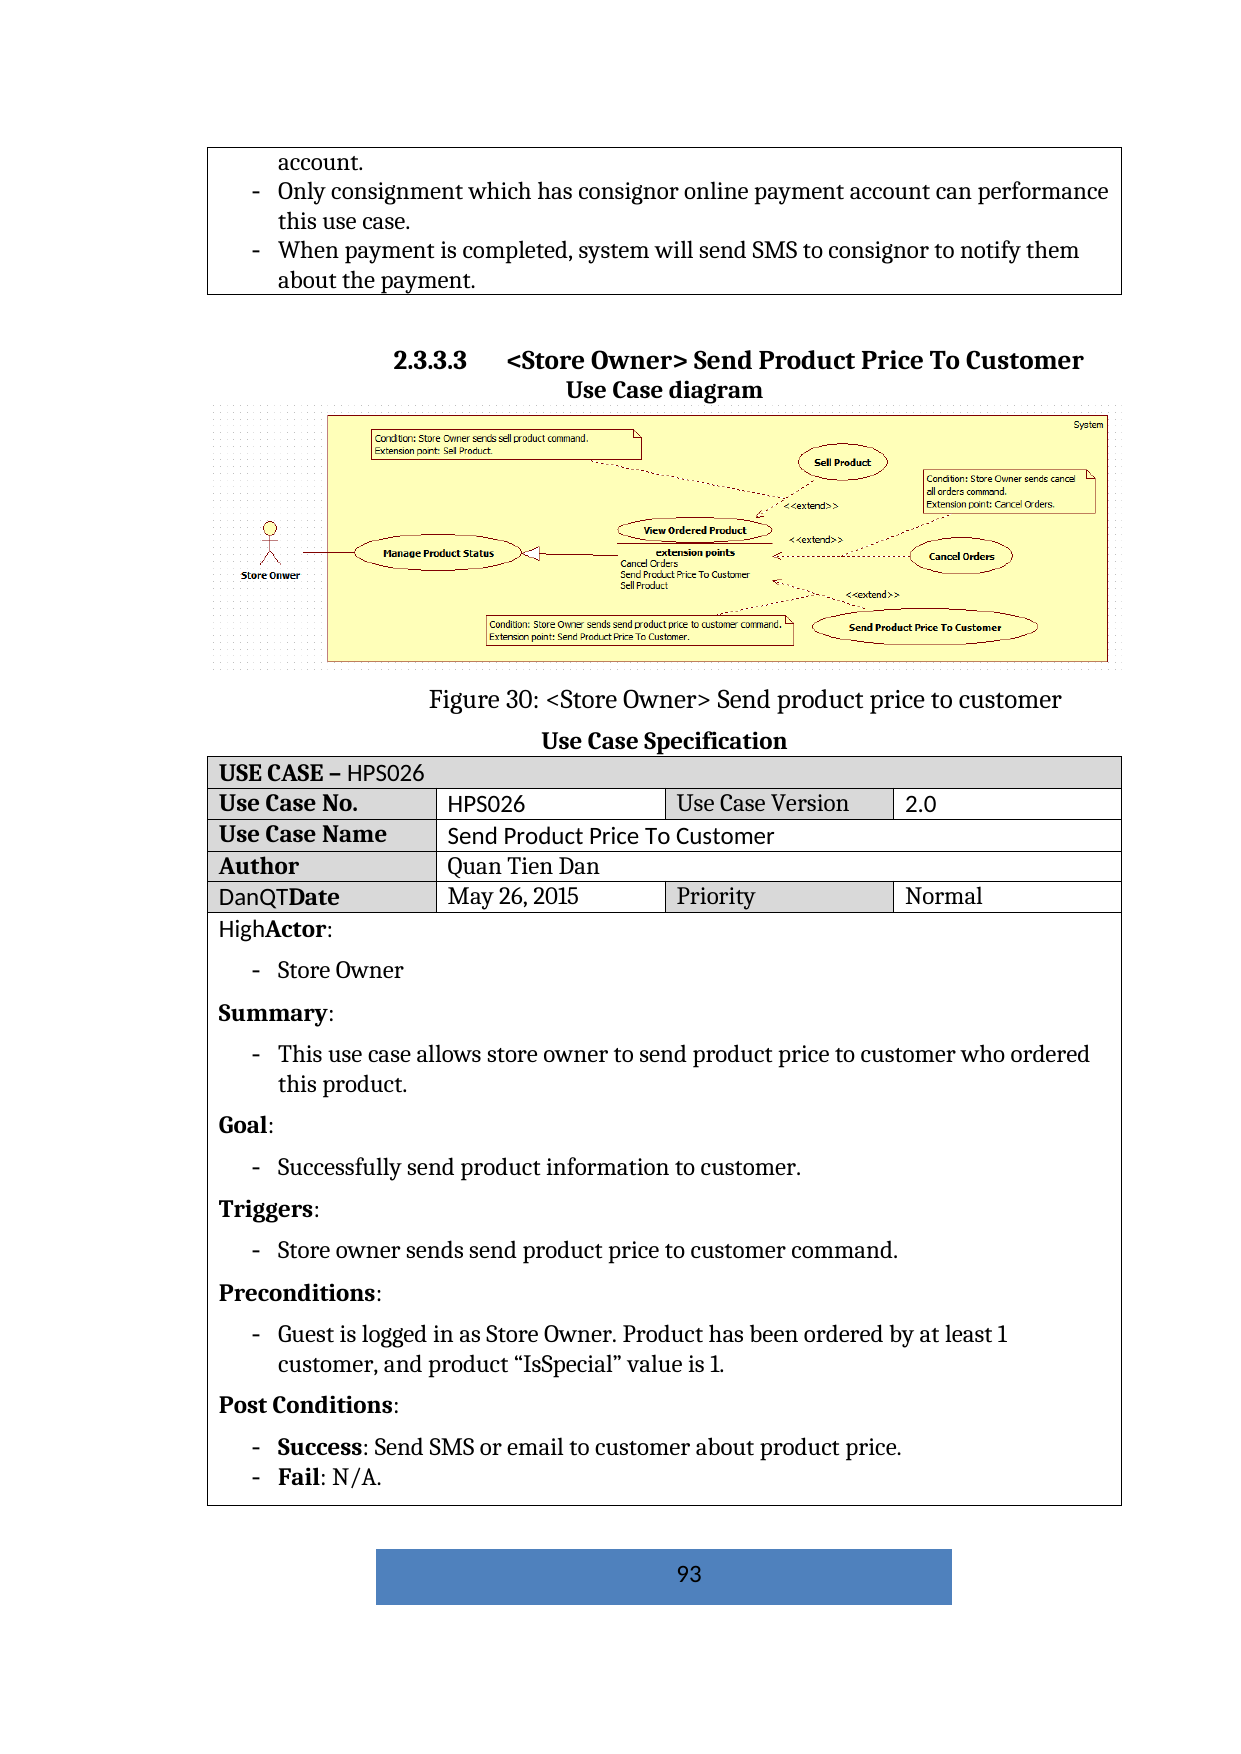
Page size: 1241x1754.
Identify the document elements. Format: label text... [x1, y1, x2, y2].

table_header USE CASE – [208, 757, 1121, 788]
table_cell Use Case No. [208, 789, 436, 819]
subtitle <Store Owner> Send Product Price To Customer [393, 345, 1122, 376]
picture [207, 404, 1122, 672]
text Figure : <Store Owner> Send product price to customer [428, 684, 1122, 715]
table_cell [208, 913, 1121, 1505]
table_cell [208, 148, 1121, 294]
list Use Case Specification [207, 727, 1122, 756]
table_cell [437, 820, 1121, 851]
table_cell Date [208, 882, 436, 912]
table_cell Use Case Name [208, 820, 436, 851]
table_cell Author [208, 852, 436, 881]
table_cell Priority [666, 882, 893, 912]
table_cell Use Case Version [666, 789, 893, 819]
list Use Case diagram [207, 376, 1122, 404]
